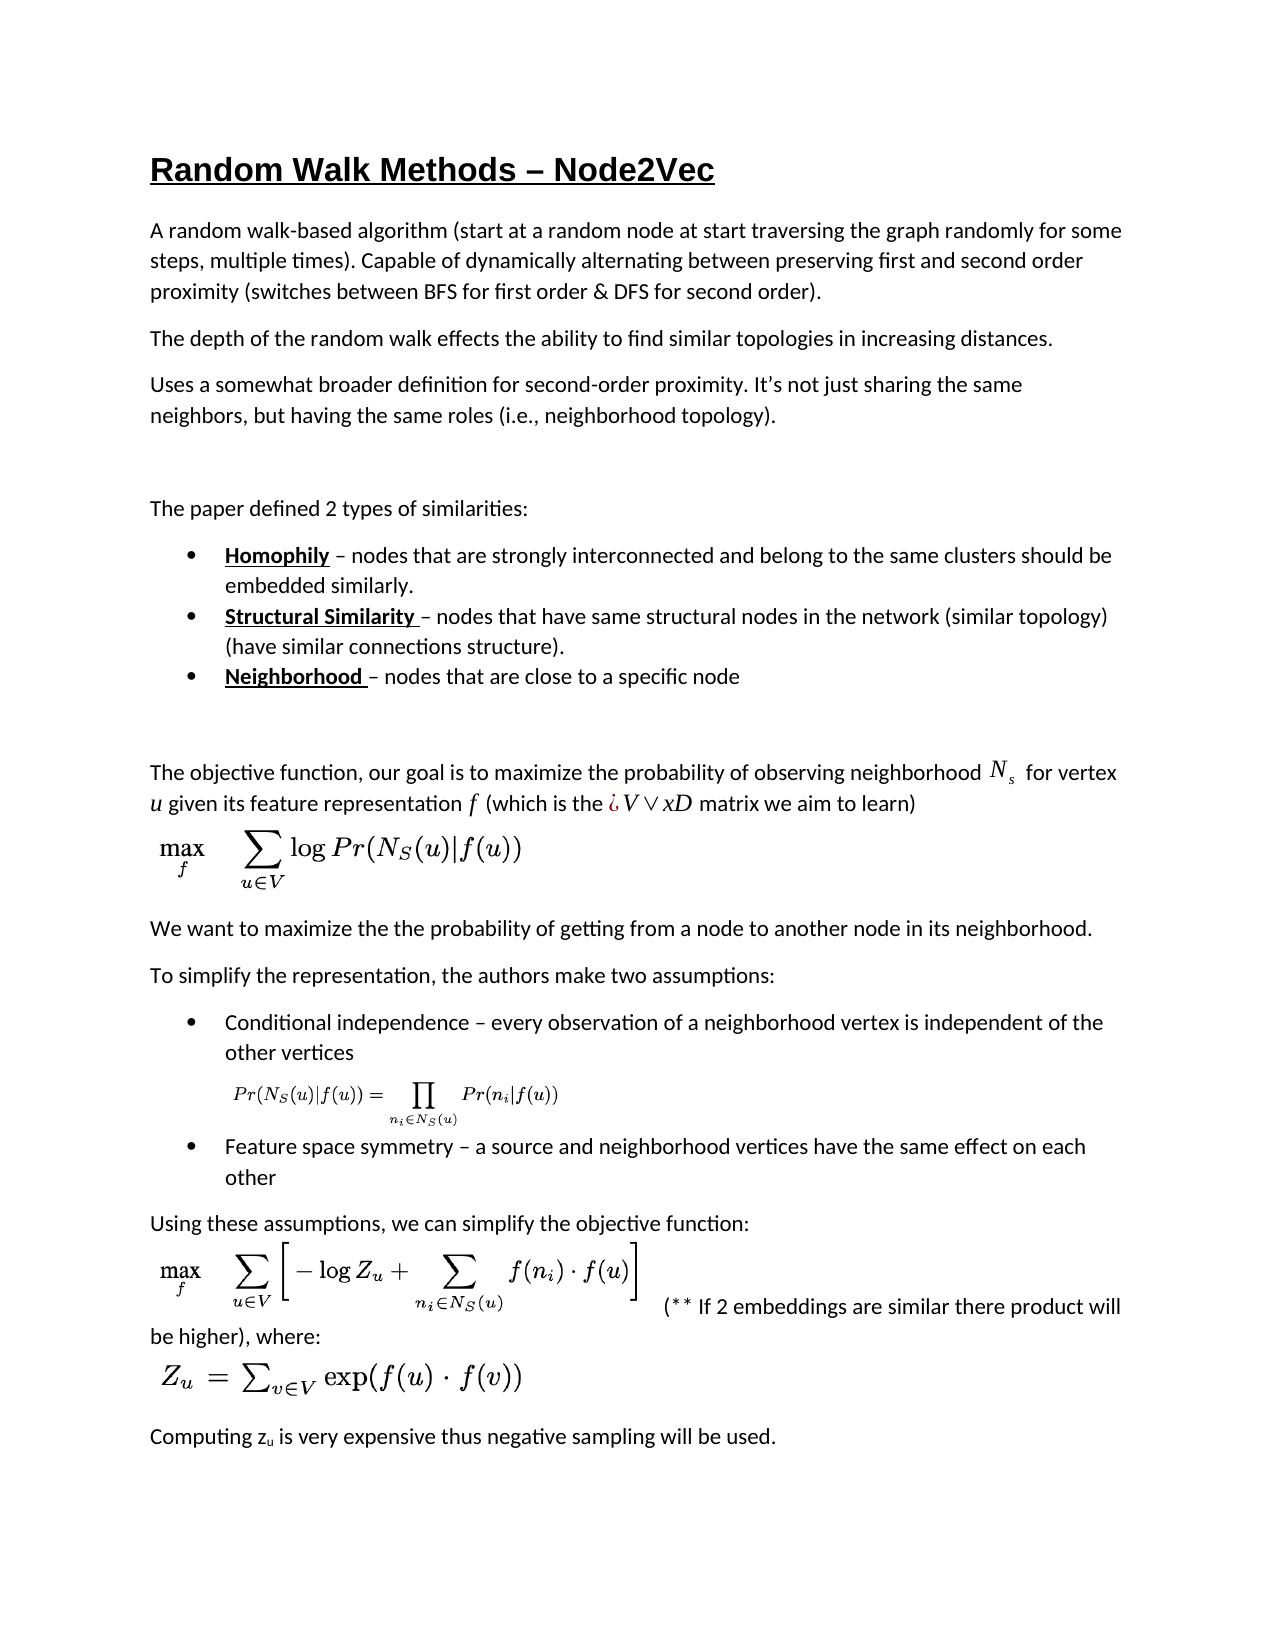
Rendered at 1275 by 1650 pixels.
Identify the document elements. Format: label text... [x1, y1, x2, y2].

list Homophily – nodes that are strongly interconnected and belong to the same clusters should be embedded similarly. [187, 541, 1125, 600]
text To simplify the representation, the authors make two assumptions: [150, 961, 1125, 989]
picture [150, 1239, 643, 1315]
text We want to maximize the the probability of getting from a node to another node in its neighborhood. [150, 914, 1125, 943]
text Uses a somewhat broader definition for second-order proximity. It’s not just sharing the same neighbors, but having the same roles (i.e., neighborhood topology). [150, 371, 1125, 429]
text Computing zu is very expensive thus negative sampling will be used. [150, 1422, 1125, 1450]
subtitle Random Walk Methods – Node2Vec [150, 150, 1125, 188]
text A random walk-based algorithm (start at a random node at start traversing the graph randomly for some steps, multiple times). Capable of dynamically alternating between preserving first and second order proximity (switches between BFS for first order & DFS for second order). [150, 216, 1125, 305]
text The paper defined 2 types of similarities: [150, 494, 1125, 523]
picture [155, 1352, 523, 1398]
list Structural Similarity – nodes that have same structural nodes in the network (similar topology) (have similar connections structure). [187, 602, 1125, 660]
text The depth of the random walk effects the ability to find similar topologies in increasing distances. [150, 324, 1125, 352]
list Neighborhood – nodes that are close to a specific node [187, 662, 1125, 690]
list Feature space symmetry – a source and neighborhood vertices have the same effect on each other [187, 1132, 1125, 1191]
picture [150, 819, 523, 896]
list Conditional independence – every observation of a neighborhood vertex is independent of the other vertices [187, 1008, 1125, 1130]
picture [225, 1068, 560, 1131]
text The objective function, our goal is to maximize the probability of observing neighborhood for vertex given its feature representation (which is the matrix we aim to learn) [150, 756, 1125, 896]
